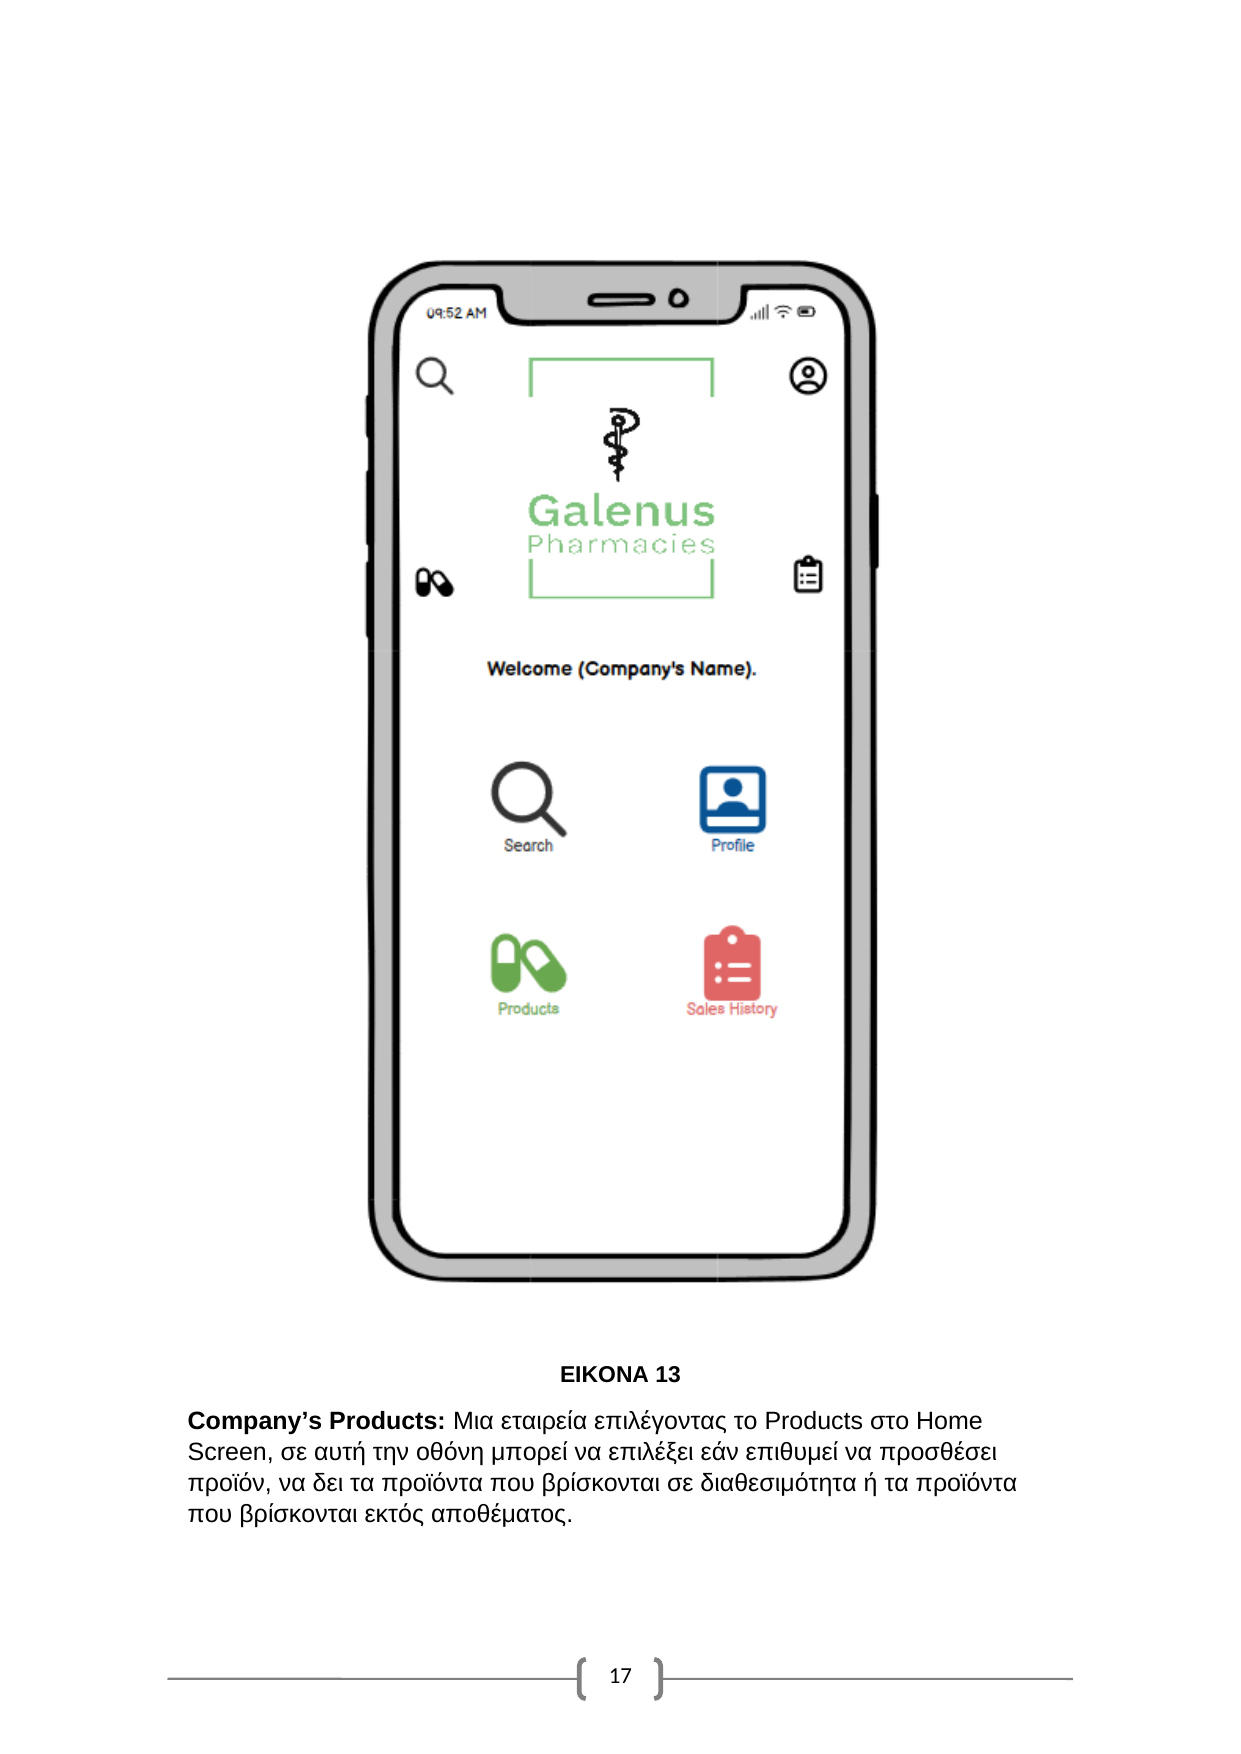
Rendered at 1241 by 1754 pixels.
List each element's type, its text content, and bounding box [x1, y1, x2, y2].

picture [356, 245, 885, 1297]
text Company’s Products: Μια εταιρεία επιλέγοντας το Products στο Home Screen, σε αυτή την οθόνη μπορεί να επιλέξει εάν επιθυμεί να προσθέσει προϊόν, να δει τα προϊόντα που βρίσκονται σε διαθεσιμότητα ή τα προϊόντα που βρίσκονται εκτός αποθέματος. [187, 1406, 1053, 1528]
text ΕΙΚΟΝΑ 13 [187, 1361, 1053, 1387]
